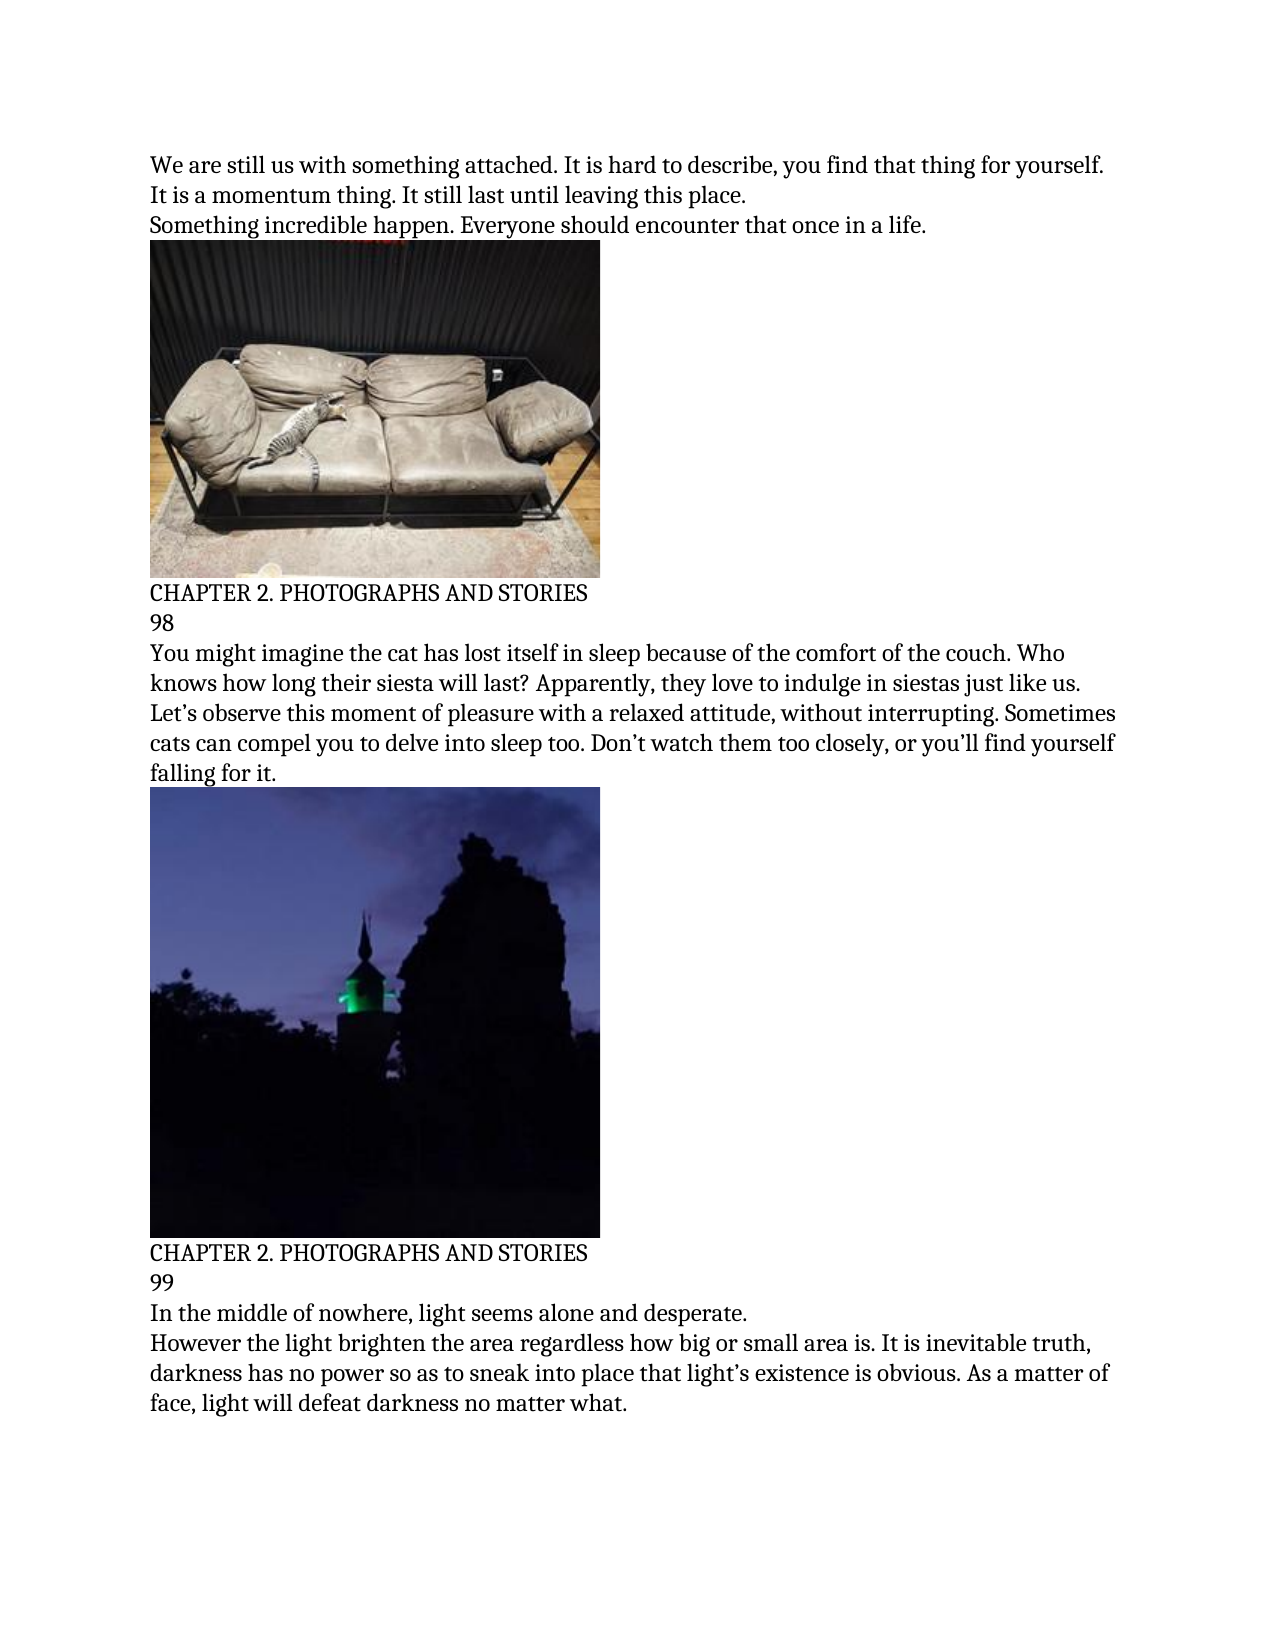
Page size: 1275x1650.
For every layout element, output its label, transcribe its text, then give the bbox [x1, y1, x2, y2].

text We are still us with something attached. It is hard to describe, you find that thing for yourself. It is a momentum thing. It still last until leaving this place. [150, 150, 1125, 210]
text In the middle of nowhere, light seems alone and desperate. [150, 1297, 1125, 1327]
picture [150, 240, 600, 578]
text 98 [150, 607, 1125, 637]
text You might imagine the cat has lost itself in sleep because of the comfort of the couch. Who knows how long their siesta will last? Apparently, they love to indulge in siestas just like us. Let’s observe this moment of pleasure with a relaxed attitude, without interrupting. Sometimes cats can compel you to delve into sleep too. Don’t watch them too closely, or you’ll find yourself falling for it. [150, 637, 1125, 787]
text CHAPTER 2. PHOTOGRAPHS AND STORIES [150, 1237, 1125, 1267]
text However the light brighten the area regardless how big or small area is. It is inevitable truth, darkness has no power so as to sneak into place that light’s existence is obvious. As a matter of face, light will defeat darkness no matter what. [150, 1327, 1125, 1417]
picture [150, 787, 600, 1238]
text 99 [150, 1267, 1125, 1297]
text Something incredible happen. Everyone should encounter that once in a life. [150, 210, 1125, 240]
text CHAPTER 2. PHOTOGRAPHS AND STORIES [150, 577, 1125, 607]
